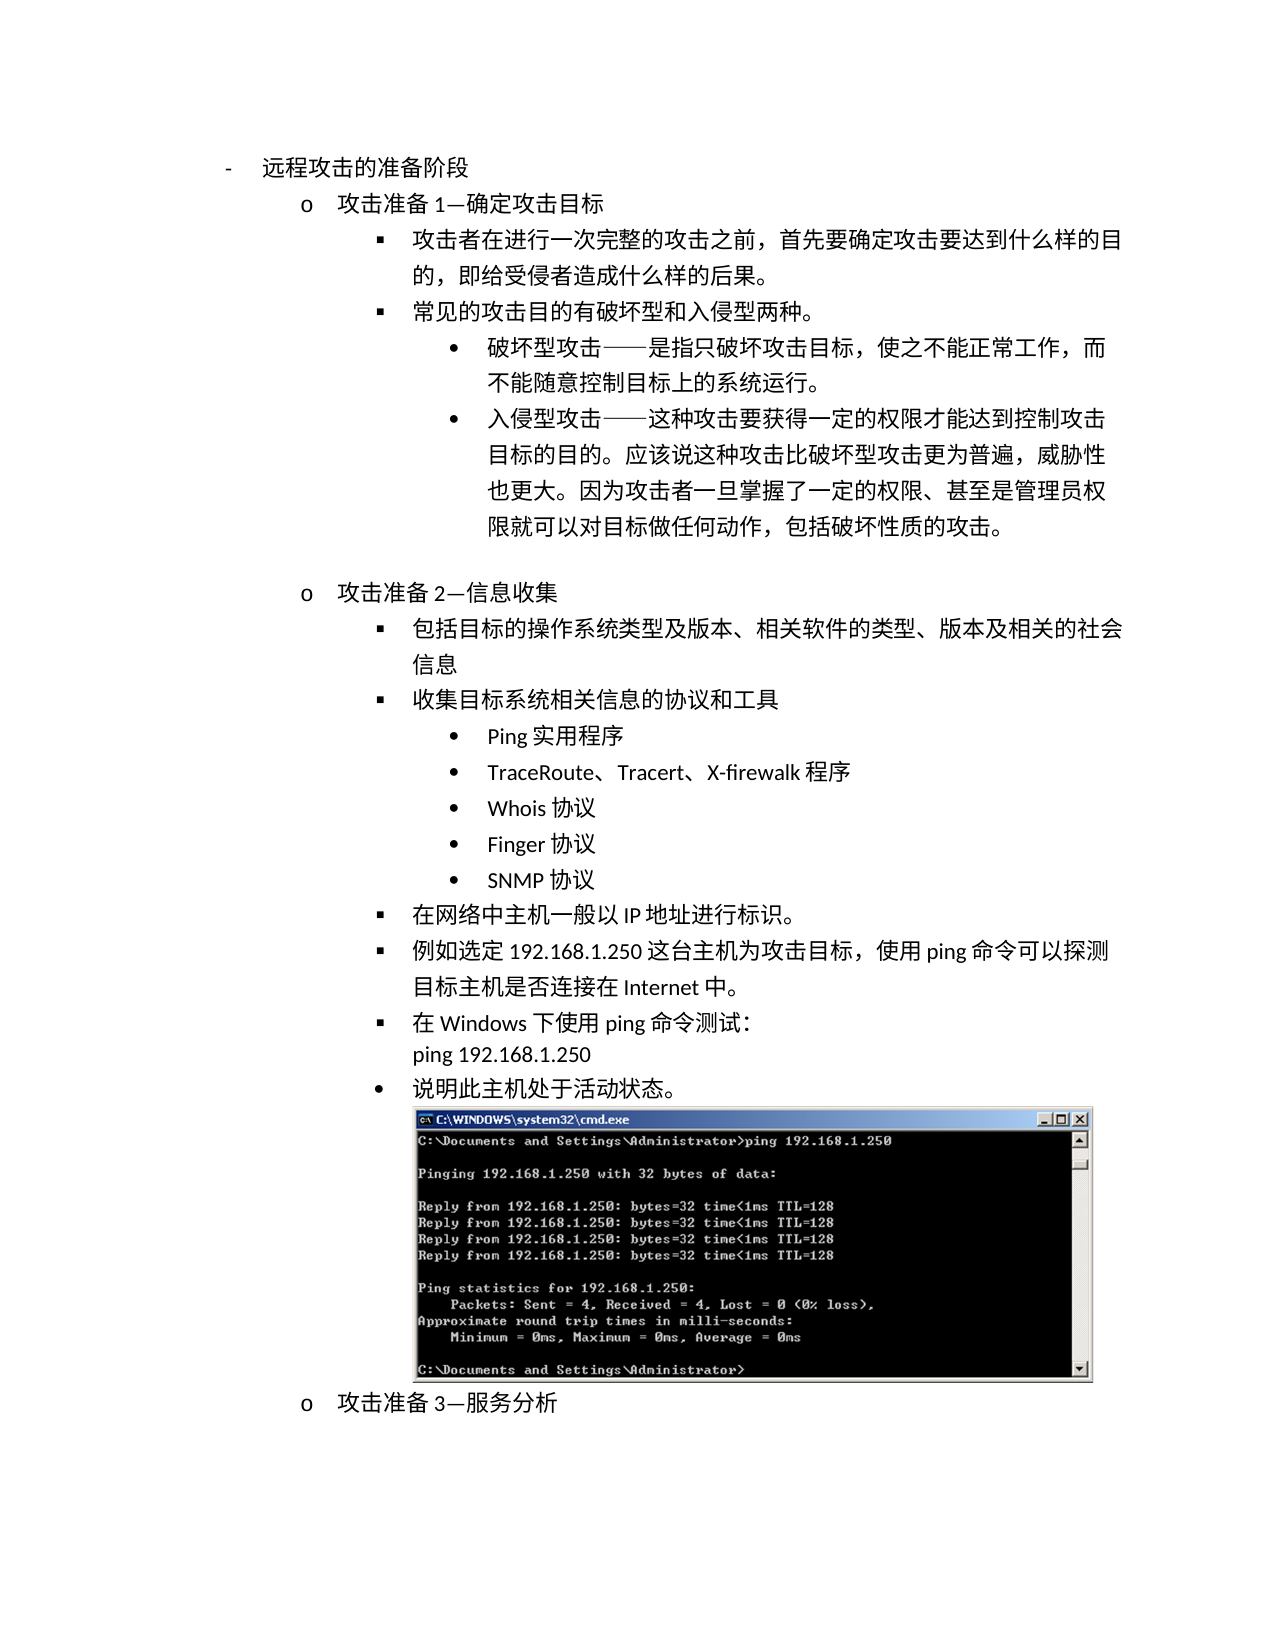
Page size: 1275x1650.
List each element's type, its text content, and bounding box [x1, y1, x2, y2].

list Finger协议 [450, 826, 1125, 859]
list TraceRoute、Tracert、X-firewalk程序 [450, 754, 1125, 787]
list 攻击准备1—确定攻击目标 [300, 186, 1125, 219]
list 攻击准备2—信息收集 [300, 574, 1125, 608]
list Ping实用程序 [450, 718, 1125, 751]
list 破坏型攻击——是指只破坏攻击目标，使之不能正常工作，而不能随意控制目标上的系统运行。 [450, 329, 1125, 398]
list 常见的攻击目的有破坏型和入侵型两种。 [375, 293, 1125, 327]
list 说明此主机处于活动状态。 [375, 1071, 1125, 1104]
list 入侵型攻击——这种攻击要获得一定的权限才能达到控制攻击目标的目的。应该说这种攻击比破坏型攻击更为普遍，威胁性也更大。因为攻击者一旦掌握了一定的权限、甚至是管理员权限就可以对目标做任何动作，包括破坏性质的攻击。 [450, 401, 1125, 542]
picture [412, 1106, 1094, 1383]
list 包括目标的操作系统类型及版本、相关软件的类型、版本及相关的社会信息 [375, 611, 1125, 680]
list 收集目标系统相关信息的协议和工具 [375, 682, 1125, 716]
list 攻击准备3—服务分析 [300, 1385, 1125, 1418]
list 例如选定192.168.1.250这台主机为攻击目标，使用ping命令可以探测目标主机是否连接在Internet中。 [375, 933, 1125, 1002]
list 攻击者在进行一次完整的攻击之前，首先要确定攻击要达到什么样的目的，即给受侵者造成什么样的后果。 [375, 222, 1125, 291]
list ping 192.168.1.250 [412, 1041, 1125, 1069]
list SNMP协议 [450, 861, 1125, 895]
list 在网络中主机一般以IP地址进行标识。 [375, 897, 1125, 931]
list 远程攻击的准备阶段 [225, 150, 1125, 183]
list 在Windows下使用ping命令测试： [375, 1005, 1125, 1038]
list Whois协议 [450, 790, 1125, 823]
